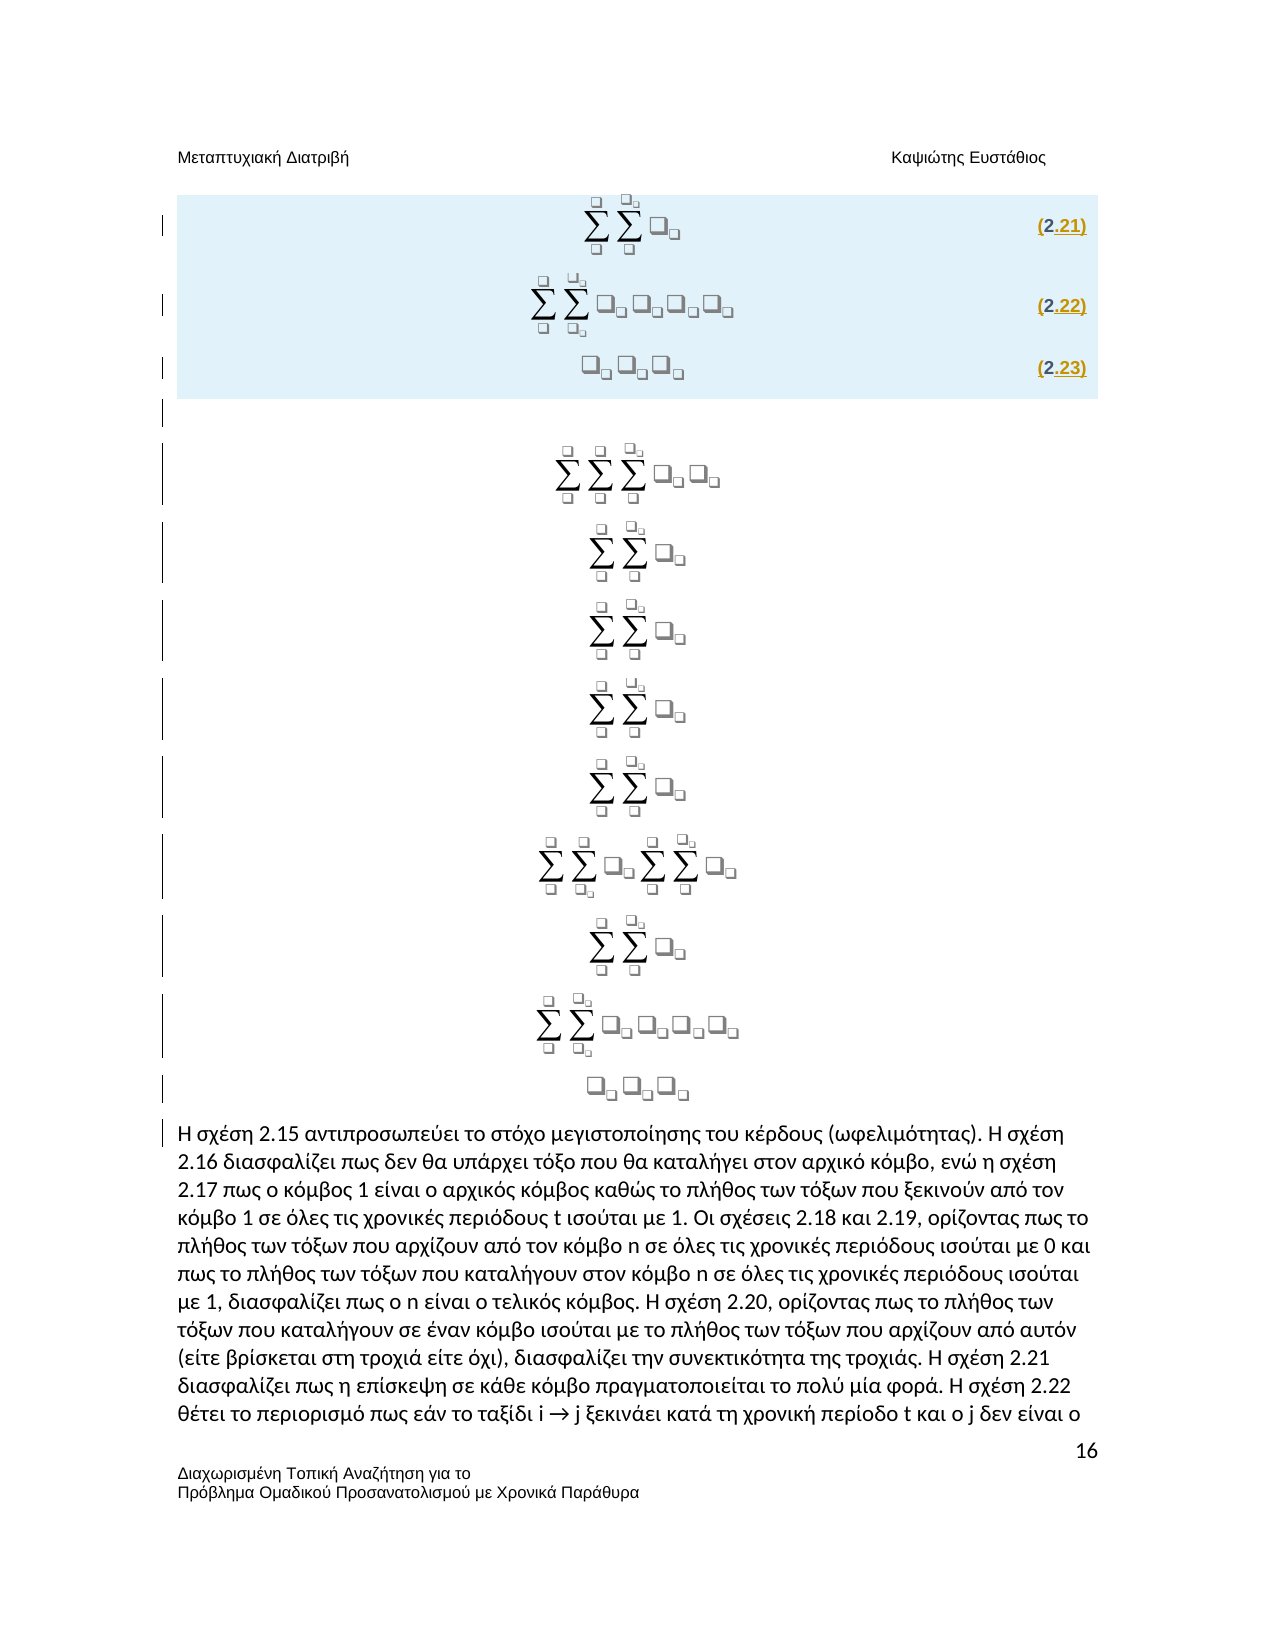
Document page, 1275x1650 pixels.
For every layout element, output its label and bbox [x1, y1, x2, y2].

text [177, 1119, 1098, 1427]
